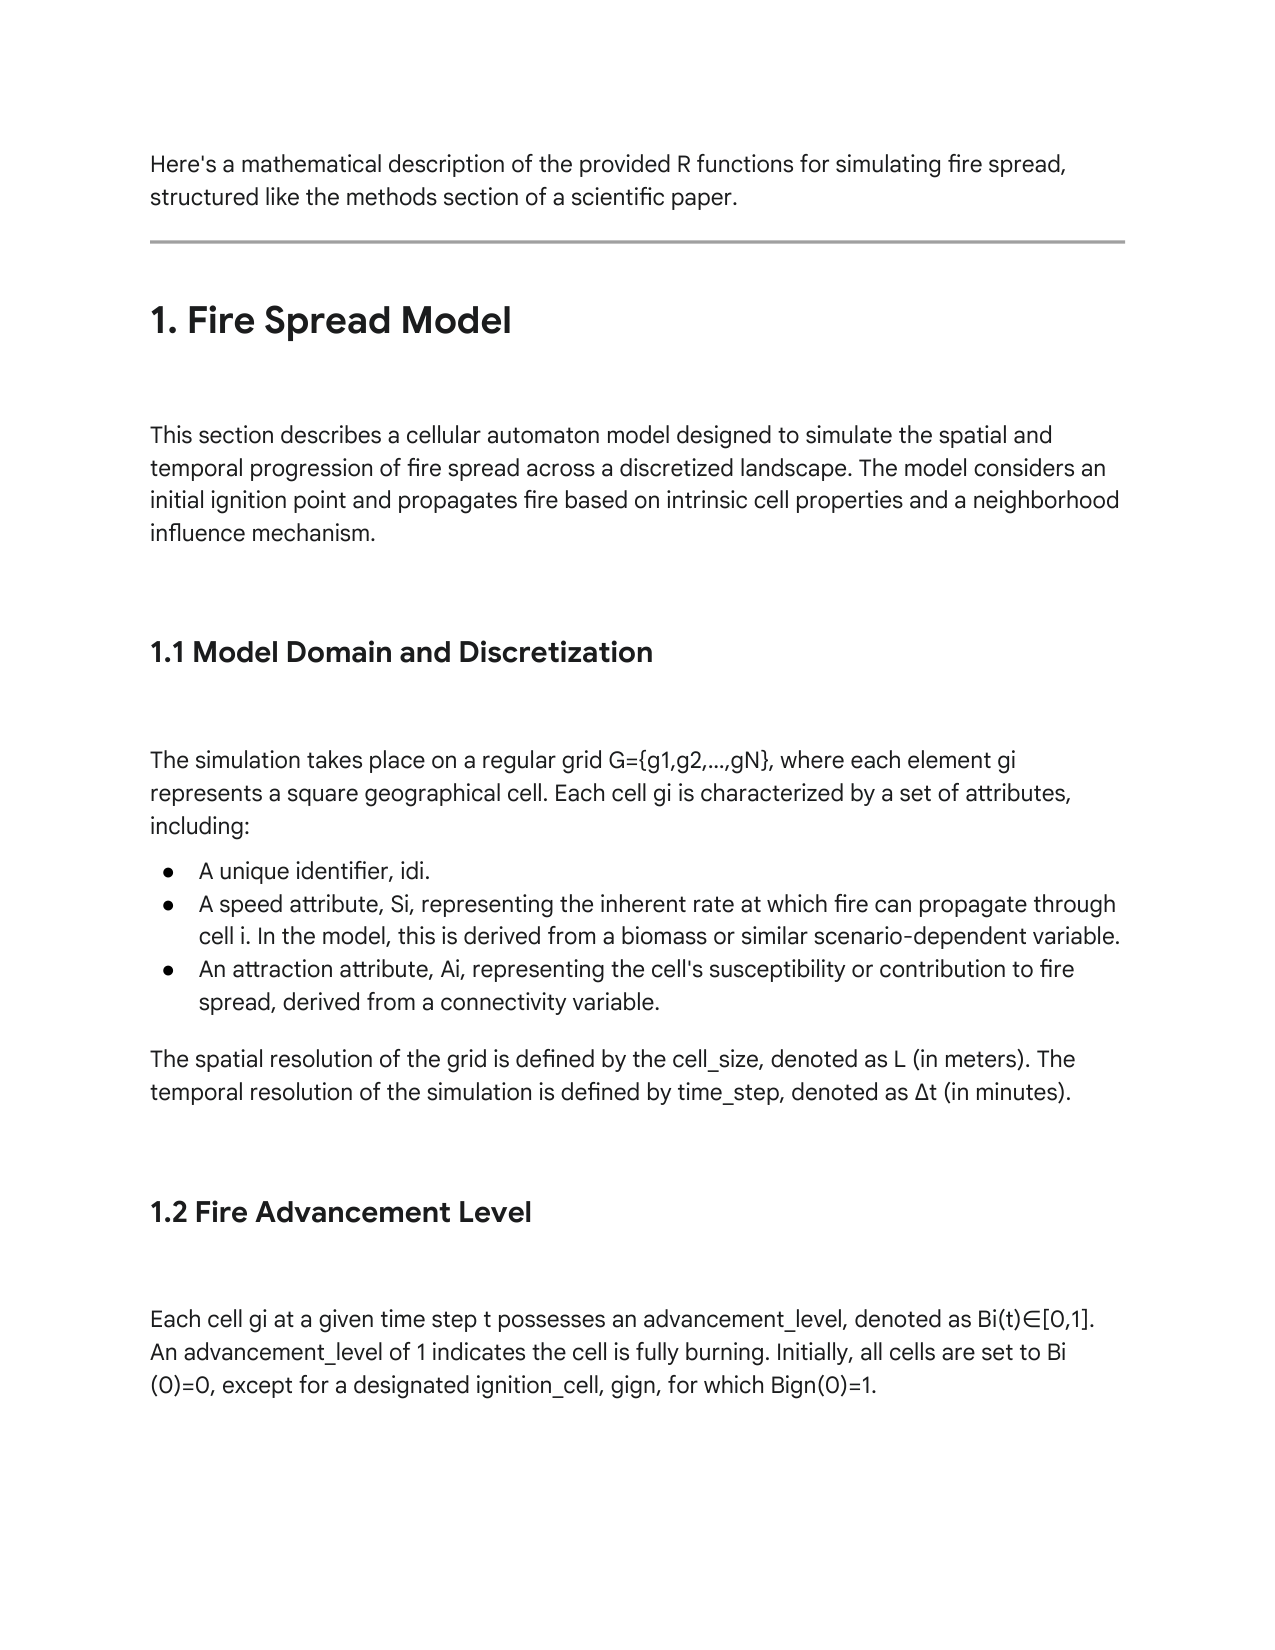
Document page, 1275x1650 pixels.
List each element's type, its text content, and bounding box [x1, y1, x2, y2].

text This section describes a cellular automaton model designed to simulate the spatial and temporal progression of fire spread across a discretized landscape. The model considers an initial ignition point and propagates fire based on intrinsic cell properties and a neighborhood influence mechanism. [150, 421, 1125, 548]
subtitle 1.2 Fire Advancement Level [150, 1194, 1125, 1230]
text Here's a mathematical description of the provided R functions for simulating fire spread, structured like the methods section of a scientific paper. [150, 150, 1125, 211]
list A unique identifier, idi​. [161, 857, 1125, 886]
subtitle 1. Fire Spread Model [150, 297, 1125, 344]
text The spatial resolution of the grid is defined by the cell_size, denoted as L (in meters). The temporal resolution of the simulation is defined by time_step, denoted as Δt (in minutes). [150, 1046, 1125, 1107]
list A speed attribute, Si​, representing the inherent rate at which fire can propagate through cell i. In the model, this is derived from a biomass or similar scenario-dependent variable. [161, 890, 1125, 951]
text The simulation takes place on a regular grid G={g1​,g2​,…,gN​}, where each element gi​ represents a square geographical cell. Each cell gi​ is characterized by a set of attributes, including: [150, 746, 1125, 841]
text Each cell gi​ at a given time step t possesses an advancement_level, denoted as Bi​(t)∈[0,1]. An advancement_level of 1 indicates the cell is fully burning. Initially, all cells are set to Bi​(0)=0, except for a designated ignition_cell, gign​, for which Bign​(0)=1. [150, 1306, 1125, 1400]
list An attraction attribute, Ai​, representing the cell's susceptibility or contribution to fire spread, derived from a connectivity variable. [161, 955, 1125, 1017]
subtitle 1.1 Model Domain and Discretization [150, 634, 1125, 671]
